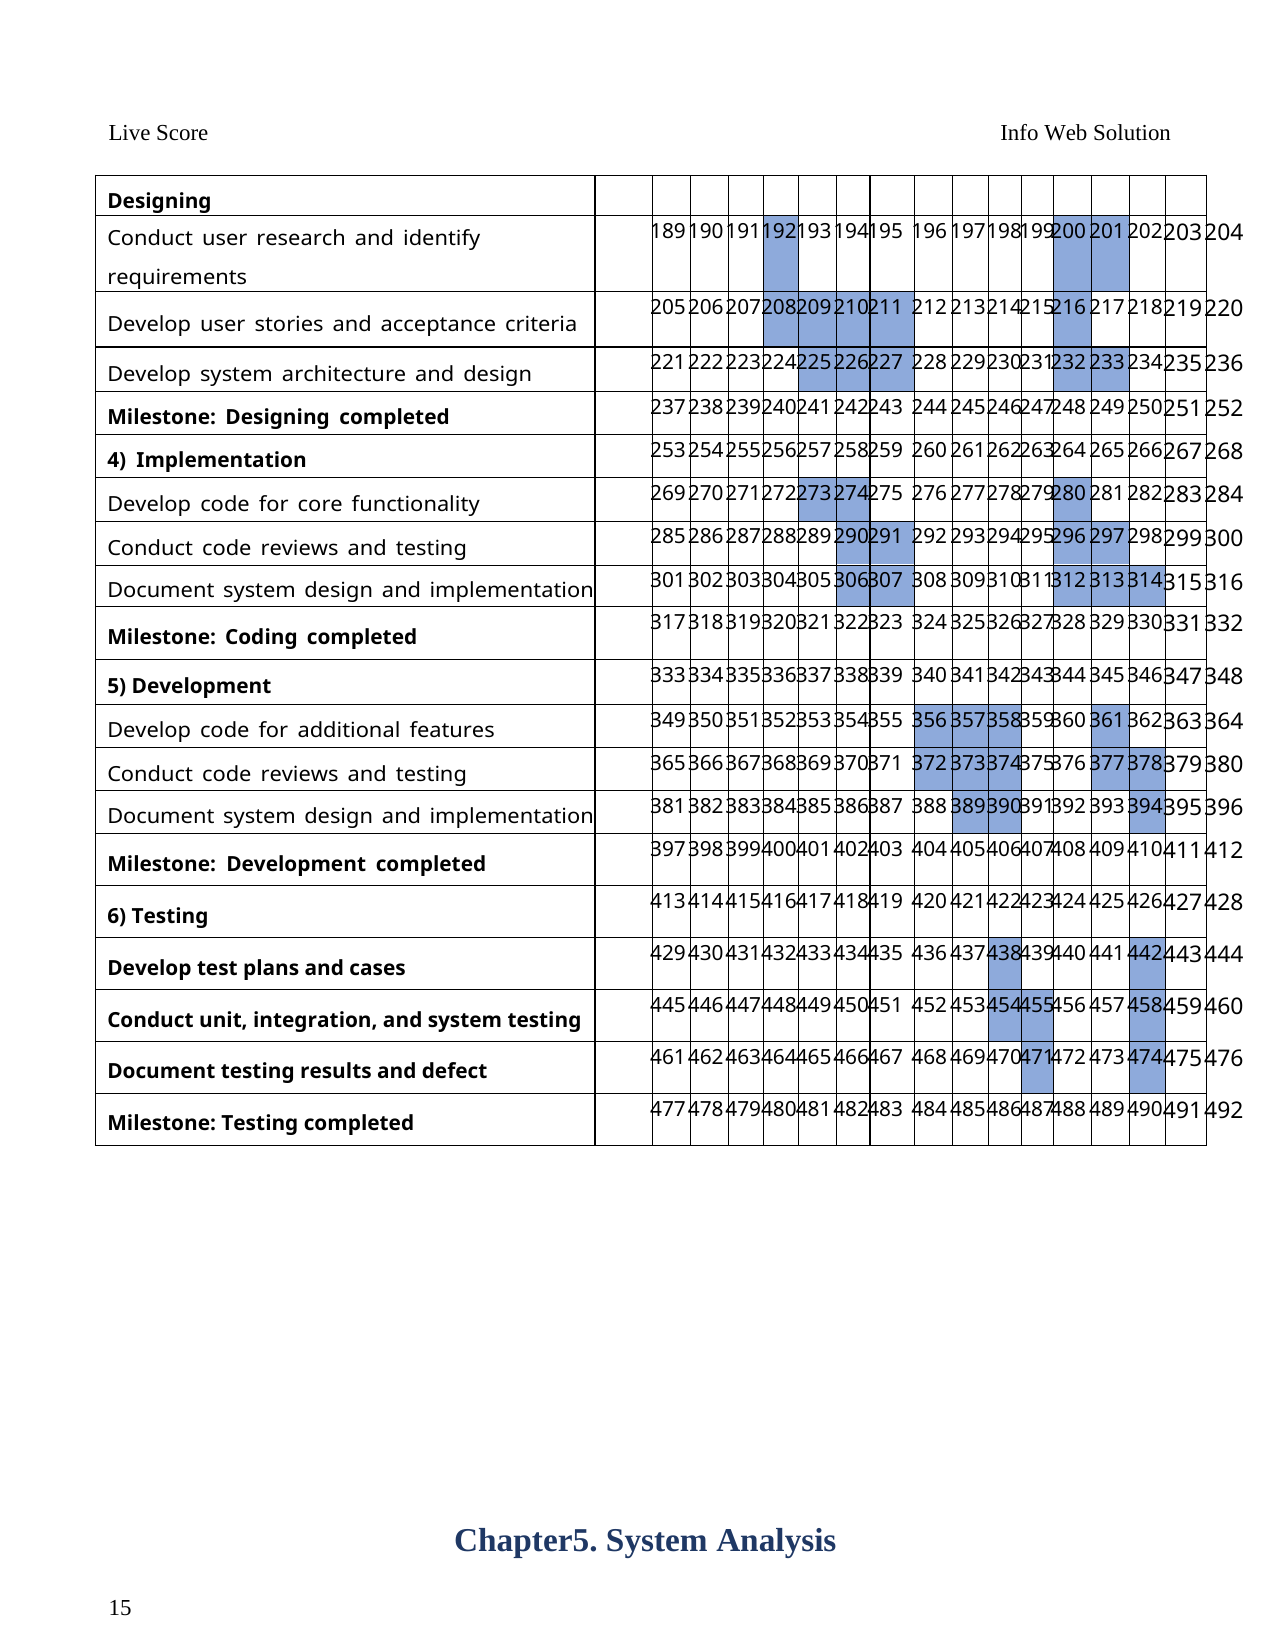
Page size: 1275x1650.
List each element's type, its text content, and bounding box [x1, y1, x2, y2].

table_cell [653, 176, 690, 215]
table_cell [1092, 748, 1129, 790]
table_cell [1022, 435, 1053, 477]
table_cell [729, 392, 763, 434]
table_cell [653, 1042, 690, 1093]
table_cell [596, 660, 652, 704]
table_cell [691, 1042, 728, 1093]
table_cell [1022, 348, 1053, 391]
table_cell [1166, 660, 1206, 704]
table_cell [691, 886, 728, 937]
table_cell [691, 392, 728, 434]
table_cell [1166, 566, 1206, 606]
table_cell [691, 834, 728, 885]
table_cell [1022, 938, 1053, 989]
table_cell [837, 566, 869, 606]
table_cell 4) Implementation [96, 435, 594, 477]
table_cell [691, 216, 728, 291]
table_cell [915, 834, 952, 885]
table_cell [799, 1094, 836, 1144]
table_cell [871, 435, 914, 477]
table_cell [653, 990, 690, 1041]
table_cell [1130, 660, 1165, 704]
table_cell [1130, 748, 1165, 790]
table_cell [915, 435, 952, 477]
table_cell [691, 705, 728, 747]
table_cell [1130, 607, 1165, 659]
table_cell [1022, 478, 1053, 521]
table_cell [691, 990, 728, 1041]
table_cell [764, 886, 798, 937]
table_cell [653, 886, 690, 937]
table_cell [871, 886, 914, 937]
table_cell [1022, 660, 1053, 704]
table_cell [1130, 1094, 1165, 1144]
table_cell Milestone: Testing completed [96, 1094, 594, 1144]
table_cell Develop user stories and acceptance criteria [96, 292, 594, 346]
table_cell [953, 705, 988, 747]
table_cell [691, 1094, 728, 1144]
table_cell [871, 748, 914, 790]
table_cell Milestone: Designing completed [96, 392, 594, 434]
table_cell [837, 791, 869, 833]
table_cell [729, 566, 763, 606]
table_cell [989, 392, 1021, 434]
table_cell [691, 791, 728, 833]
table_cell [729, 990, 763, 1041]
table_cell [1022, 292, 1053, 346]
table_cell [915, 660, 952, 704]
table_cell [729, 886, 763, 937]
table_cell [1054, 834, 1091, 885]
table_cell [1166, 834, 1206, 885]
table_cell [1054, 660, 1091, 704]
table_cell [837, 392, 869, 434]
table_cell [729, 705, 763, 747]
table_cell [989, 705, 1021, 747]
table_cell [915, 392, 952, 434]
table_cell [1022, 607, 1053, 659]
table_cell [953, 176, 988, 215]
table_cell [1166, 791, 1206, 833]
table_cell [989, 216, 1021, 291]
table_cell [953, 435, 988, 477]
table_cell [989, 1094, 1021, 1144]
table_cell [1092, 1094, 1129, 1144]
table_cell [1166, 348, 1206, 391]
table_cell 5) Development [96, 660, 594, 704]
table_cell [1054, 607, 1091, 659]
table_cell [596, 392, 652, 434]
table_cell [1166, 990, 1206, 1041]
table_cell [989, 938, 1021, 989]
table_cell [837, 435, 869, 477]
table_cell [915, 748, 952, 790]
table_cell [915, 176, 952, 215]
table_cell [915, 478, 952, 521]
table_cell [837, 1094, 869, 1144]
table_cell [1022, 1042, 1053, 1093]
text Chapter5. System Analysis [119, 1521, 1171, 1559]
table_cell [871, 216, 914, 291]
table_cell [653, 478, 690, 521]
table_cell [653, 348, 690, 391]
table_cell [837, 522, 869, 564]
table_cell [691, 348, 728, 391]
table_cell [799, 348, 836, 391]
table_cell [915, 292, 952, 346]
table_cell [1130, 1042, 1165, 1093]
table_cell [953, 748, 988, 790]
table_cell [1092, 660, 1129, 704]
table_cell [989, 522, 1021, 564]
table_cell [1054, 522, 1091, 564]
table_cell [596, 566, 652, 606]
table_cell [837, 834, 869, 885]
table_cell [1130, 834, 1165, 885]
table_cell [764, 392, 798, 434]
table_cell [837, 176, 869, 215]
table_cell [915, 1042, 952, 1093]
table_cell [989, 435, 1021, 477]
table_cell [871, 607, 914, 659]
table_cell [1054, 791, 1091, 833]
table_cell [953, 522, 988, 564]
table_cell [1054, 292, 1091, 346]
table_cell [989, 748, 1021, 790]
table_cell [989, 834, 1021, 885]
table_cell [871, 522, 914, 564]
table_cell [915, 705, 952, 747]
table_cell [1130, 478, 1165, 521]
table_cell [871, 938, 914, 989]
table_cell [1054, 1042, 1091, 1093]
table_cell [1054, 348, 1091, 391]
table_cell [1092, 938, 1129, 989]
table_cell [989, 607, 1021, 659]
table_cell [1022, 392, 1053, 434]
table_cell [1166, 292, 1206, 346]
table_cell [1054, 435, 1091, 477]
table_cell [1092, 176, 1129, 215]
table_cell [915, 1094, 952, 1144]
table_cell [837, 292, 869, 346]
table_cell [1022, 748, 1053, 790]
table_cell [653, 435, 690, 477]
table_cell [764, 748, 798, 790]
table_cell Develop code for additional features [96, 705, 594, 747]
table_cell [653, 834, 690, 885]
table_cell [1022, 990, 1053, 1041]
table_cell [1166, 1094, 1206, 1144]
table_cell [764, 522, 798, 564]
table_cell [596, 1042, 652, 1093]
table_cell [837, 216, 869, 291]
table_cell [953, 938, 988, 989]
table_cell [799, 435, 836, 477]
table_cell [837, 660, 869, 704]
table_cell [729, 748, 763, 790]
table_cell [799, 607, 836, 659]
table_cell [915, 938, 952, 989]
table_cell [1130, 216, 1165, 291]
table_cell [653, 1094, 690, 1144]
table_cell [1022, 1094, 1053, 1144]
table_cell [915, 216, 952, 291]
table_cell [953, 1042, 988, 1093]
table_cell [596, 435, 652, 477]
table_cell [596, 292, 652, 346]
table_cell [871, 705, 914, 747]
table_cell [915, 990, 952, 1041]
table_cell [1166, 176, 1206, 215]
table_cell [1054, 748, 1091, 790]
table_cell [764, 990, 798, 1041]
table_cell [1130, 791, 1165, 833]
table_cell [1092, 292, 1129, 346]
table_cell [764, 834, 798, 885]
table_cell Document testing results and defect [96, 1042, 594, 1093]
table_cell [1092, 990, 1129, 1041]
table_cell [953, 791, 988, 833]
table_cell [871, 1042, 914, 1093]
table_cell [953, 660, 988, 704]
table_cell [1130, 705, 1165, 747]
table_cell Document system design and implementation [96, 791, 594, 833]
table_cell [799, 886, 836, 937]
table_cell [953, 834, 988, 885]
table_cell [729, 176, 763, 215]
table_cell [799, 176, 836, 215]
table_cell [953, 392, 988, 434]
table_cell [989, 348, 1021, 391]
table_cell [799, 791, 836, 833]
table_cell [729, 478, 763, 521]
table_cell [596, 216, 652, 291]
table_cell [1054, 176, 1091, 215]
table_cell [953, 1094, 988, 1144]
table_cell [953, 990, 988, 1041]
table_cell [1166, 392, 1206, 434]
table_cell [871, 478, 914, 521]
table_cell Conduct code reviews and testing [96, 748, 594, 790]
table_cell [1166, 435, 1206, 477]
table_cell [1130, 292, 1165, 346]
table_cell [764, 566, 798, 606]
table_cell [653, 392, 690, 434]
table_cell [989, 1042, 1021, 1093]
table_cell [596, 748, 652, 790]
table_cell [1022, 886, 1053, 937]
table_cell [799, 748, 836, 790]
table_cell [653, 292, 690, 346]
table_cell [799, 566, 836, 606]
table_cell [1130, 938, 1165, 989]
table_cell [1054, 216, 1091, 291]
table_cell [729, 435, 763, 477]
table_cell [596, 522, 652, 564]
table_cell [729, 216, 763, 291]
table_cell Milestone: Development completed [96, 834, 594, 885]
table_cell [989, 478, 1021, 521]
table_cell [1092, 216, 1129, 291]
table_cell [691, 478, 728, 521]
table_cell [799, 292, 836, 346]
table_cell [1092, 834, 1129, 885]
table_cell [1166, 938, 1206, 989]
table_cell [691, 660, 728, 704]
table_cell Document system design and implementation [96, 566, 594, 606]
table_cell [871, 176, 914, 215]
table_cell [953, 292, 988, 346]
table_cell [1130, 566, 1165, 606]
table_cell [653, 938, 690, 989]
table_cell [1022, 216, 1053, 291]
table_cell [764, 216, 798, 291]
table_cell [1092, 607, 1129, 659]
table_cell [915, 607, 952, 659]
table_cell [1054, 705, 1091, 747]
table_cell [1130, 435, 1165, 477]
table_cell [596, 478, 652, 521]
table_cell [953, 607, 988, 659]
table_cell [1054, 1094, 1091, 1144]
table_cell [764, 348, 798, 391]
table_cell [596, 1094, 652, 1144]
table_cell [1022, 791, 1053, 833]
table_cell [1022, 176, 1053, 215]
table_cell [596, 886, 652, 937]
table_cell [989, 566, 1021, 606]
table_cell [837, 348, 869, 391]
table_cell [1092, 348, 1129, 391]
table_cell [596, 990, 652, 1041]
table_cell [871, 566, 914, 606]
table_cell [1054, 938, 1091, 989]
table_cell [1054, 566, 1091, 606]
table_cell [653, 607, 690, 659]
table_cell [989, 660, 1021, 704]
table_cell [653, 522, 690, 564]
table_cell Develop test plans and cases [96, 938, 594, 989]
table_cell [764, 705, 798, 747]
table_cell [729, 834, 763, 885]
table_cell [1092, 435, 1129, 477]
table_cell [596, 705, 652, 747]
table_cell [729, 1094, 763, 1144]
table_cell [799, 660, 836, 704]
table_cell [729, 607, 763, 659]
table_cell [915, 522, 952, 564]
table_cell [837, 990, 869, 1041]
table_cell [1022, 834, 1053, 885]
table_cell [1130, 990, 1165, 1041]
table_cell Milestone: Coding completed [96, 607, 594, 659]
table_cell [1166, 748, 1206, 790]
table_cell [1130, 886, 1165, 937]
table_cell [989, 990, 1021, 1041]
table_cell [1092, 566, 1129, 606]
table_cell [653, 791, 690, 833]
table_cell [1092, 705, 1129, 747]
table_cell [1022, 566, 1053, 606]
table_cell [837, 886, 869, 937]
table_cell 6) Testing [96, 886, 594, 937]
table_cell [1054, 478, 1091, 521]
table_cell [1166, 607, 1206, 659]
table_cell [96, 176, 594, 215]
table_cell [596, 607, 652, 659]
table_cell [653, 566, 690, 606]
table_cell [764, 938, 798, 989]
table_cell [953, 566, 988, 606]
table_cell [1166, 216, 1206, 291]
table_cell [764, 660, 798, 704]
table_cell [799, 522, 836, 564]
table_cell [915, 348, 952, 391]
table_cell [1054, 886, 1091, 937]
table_cell [1022, 705, 1053, 747]
table_cell [691, 435, 728, 477]
table_cell [729, 791, 763, 833]
table_cell [596, 938, 652, 989]
table_cell [871, 348, 914, 391]
table_cell [989, 176, 1021, 215]
table_cell [729, 1042, 763, 1093]
table_cell [1092, 791, 1129, 833]
table_cell [596, 834, 652, 885]
table_cell [1054, 392, 1091, 434]
table_cell [653, 705, 690, 747]
table_cell [1092, 522, 1129, 564]
table_cell [799, 990, 836, 1041]
table_cell [989, 791, 1021, 833]
table_cell [691, 522, 728, 564]
table_cell [596, 791, 652, 833]
table_cell [1130, 522, 1165, 564]
table_cell [764, 1094, 798, 1144]
table_cell [764, 791, 798, 833]
table_cell [1130, 176, 1165, 215]
table_cell [1092, 886, 1129, 937]
table_cell [653, 748, 690, 790]
table_cell [729, 938, 763, 989]
table_cell [837, 938, 869, 989]
table_cell [1092, 1042, 1129, 1093]
table_cell [953, 348, 988, 391]
table_cell Develop system architecture and design [96, 348, 594, 391]
table_cell [799, 938, 836, 989]
table_cell [799, 834, 836, 885]
table_cell Conduct unit, integration, and system testing [96, 990, 594, 1041]
table_cell [837, 1042, 869, 1093]
table_cell [871, 660, 914, 704]
table_cell [1166, 886, 1206, 937]
table_cell [871, 990, 914, 1041]
table_cell [1166, 522, 1206, 564]
table_cell [691, 748, 728, 790]
table_cell [799, 392, 836, 434]
table_cell [953, 478, 988, 521]
table_cell Conduct code reviews and testing [96, 522, 594, 564]
table_cell [653, 216, 690, 291]
table_cell [915, 566, 952, 606]
table_cell [729, 292, 763, 346]
table_cell [953, 216, 988, 291]
table_cell [1130, 348, 1165, 391]
table_cell [871, 1094, 914, 1144]
table_cell [1022, 522, 1053, 564]
table_cell [1166, 1042, 1206, 1093]
table_cell [953, 886, 988, 937]
table_cell Develop code for core functionality [96, 478, 594, 521]
table_cell [989, 292, 1021, 346]
table_cell [691, 607, 728, 659]
table_cell [871, 791, 914, 833]
table_cell [915, 791, 952, 833]
table_cell [764, 435, 798, 477]
table_cell [1092, 478, 1129, 521]
table_cell [729, 522, 763, 564]
table_cell [799, 216, 836, 291]
table_cell [1166, 478, 1206, 521]
table_cell [691, 292, 728, 346]
table_cell [596, 176, 652, 215]
table_cell [871, 392, 914, 434]
table_cell [691, 938, 728, 989]
table_cell [1092, 392, 1129, 434]
table_cell [596, 348, 652, 391]
table_cell [1166, 705, 1206, 747]
table_cell [837, 748, 869, 790]
table_cell [915, 886, 952, 937]
table_cell [837, 705, 869, 747]
table_cell [837, 478, 869, 521]
table_cell [799, 478, 836, 521]
table_cell [799, 1042, 836, 1093]
table_cell [729, 660, 763, 704]
table_cell [691, 566, 728, 606]
table_cell [871, 292, 914, 346]
table_cell Conduct user research and identify requirements [96, 216, 594, 291]
table_cell [653, 660, 690, 704]
table_cell [764, 1042, 798, 1093]
table_cell [799, 705, 836, 747]
table_cell [1054, 990, 1091, 1041]
table_cell [764, 176, 798, 215]
table_cell [764, 478, 798, 521]
table_cell [1130, 392, 1165, 434]
table_cell [729, 348, 763, 391]
table_cell [764, 607, 798, 659]
table_cell [691, 176, 728, 215]
table_cell [871, 834, 914, 885]
table_cell [837, 607, 869, 659]
table_cell [989, 886, 1021, 937]
table_cell [764, 292, 798, 346]
